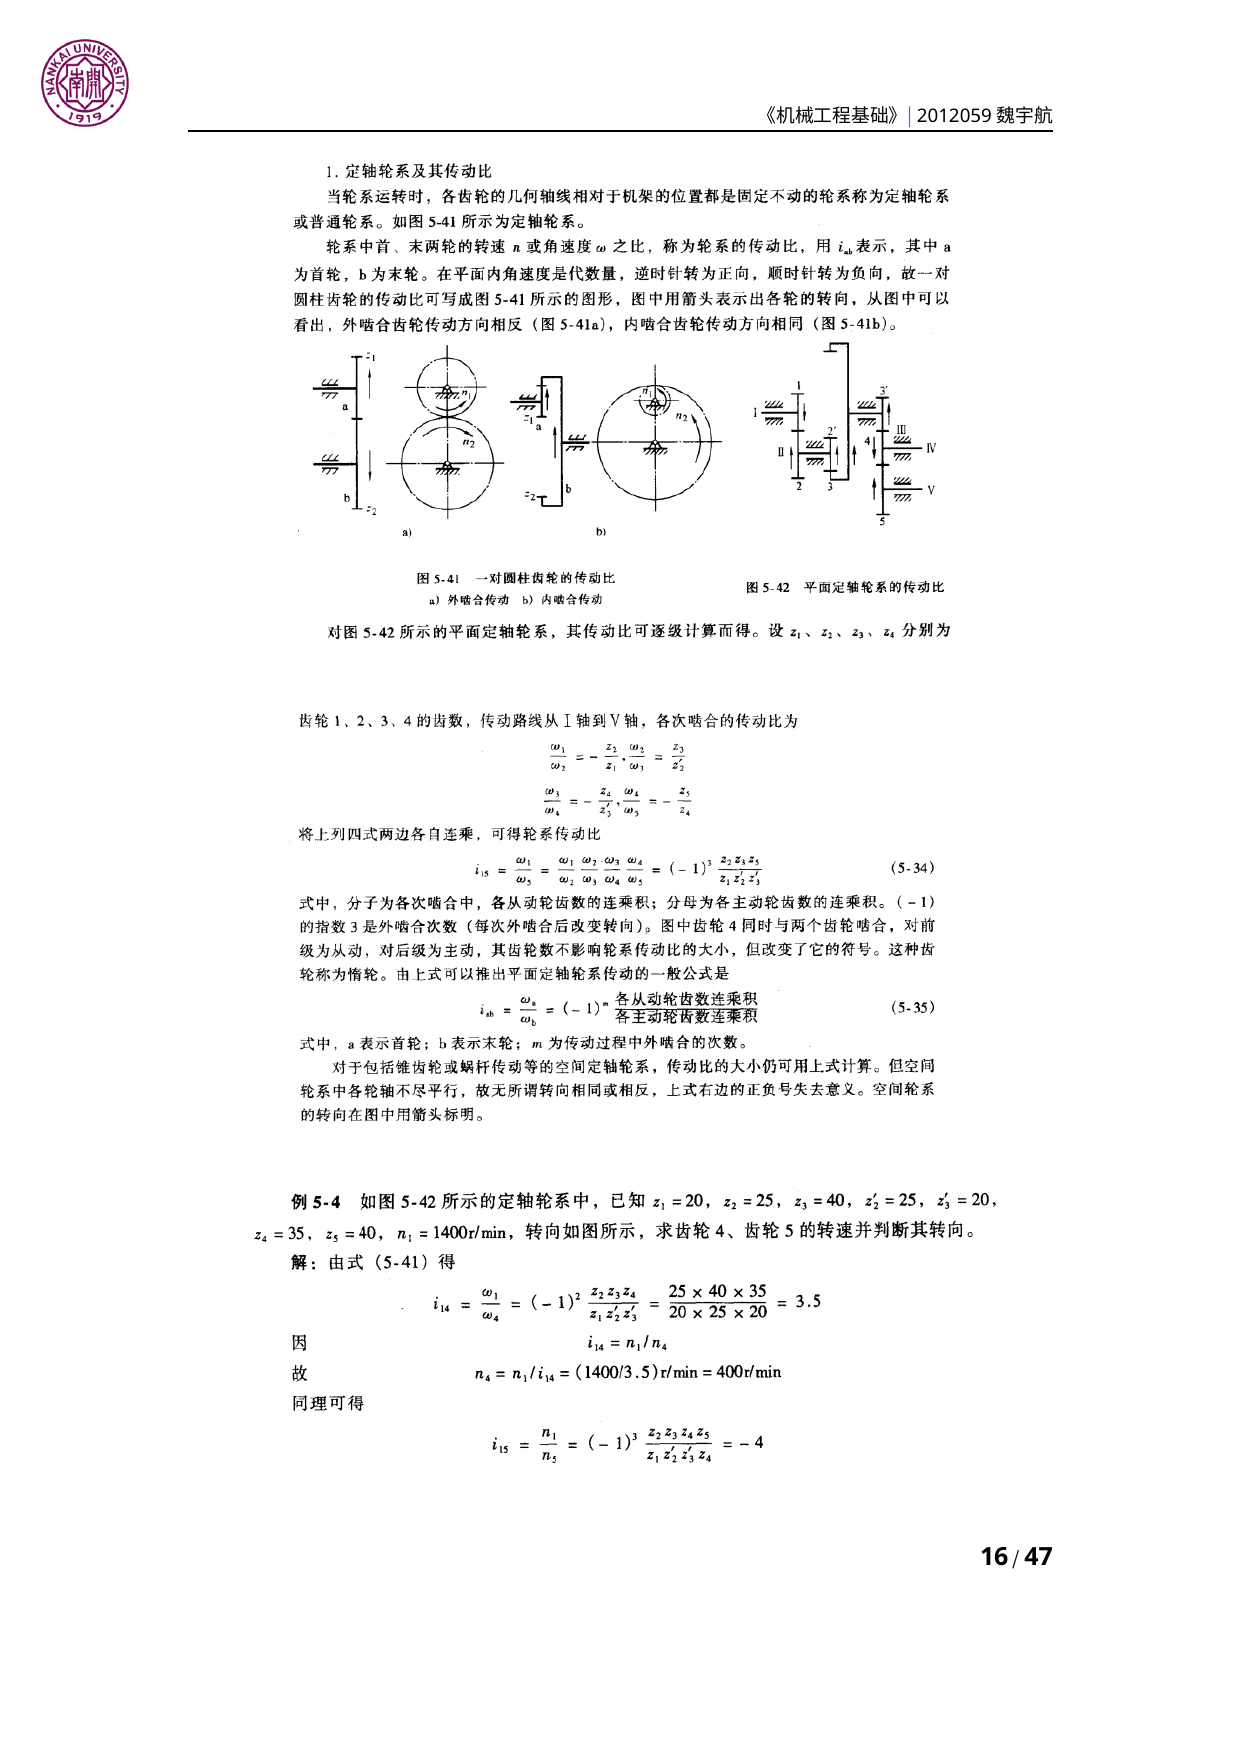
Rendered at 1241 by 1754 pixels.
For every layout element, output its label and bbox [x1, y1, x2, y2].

picture [269, 158, 971, 657]
picture [40, 38, 129, 127]
picture [288, 703, 952, 1126]
picture [232, 1183, 1009, 1471]
